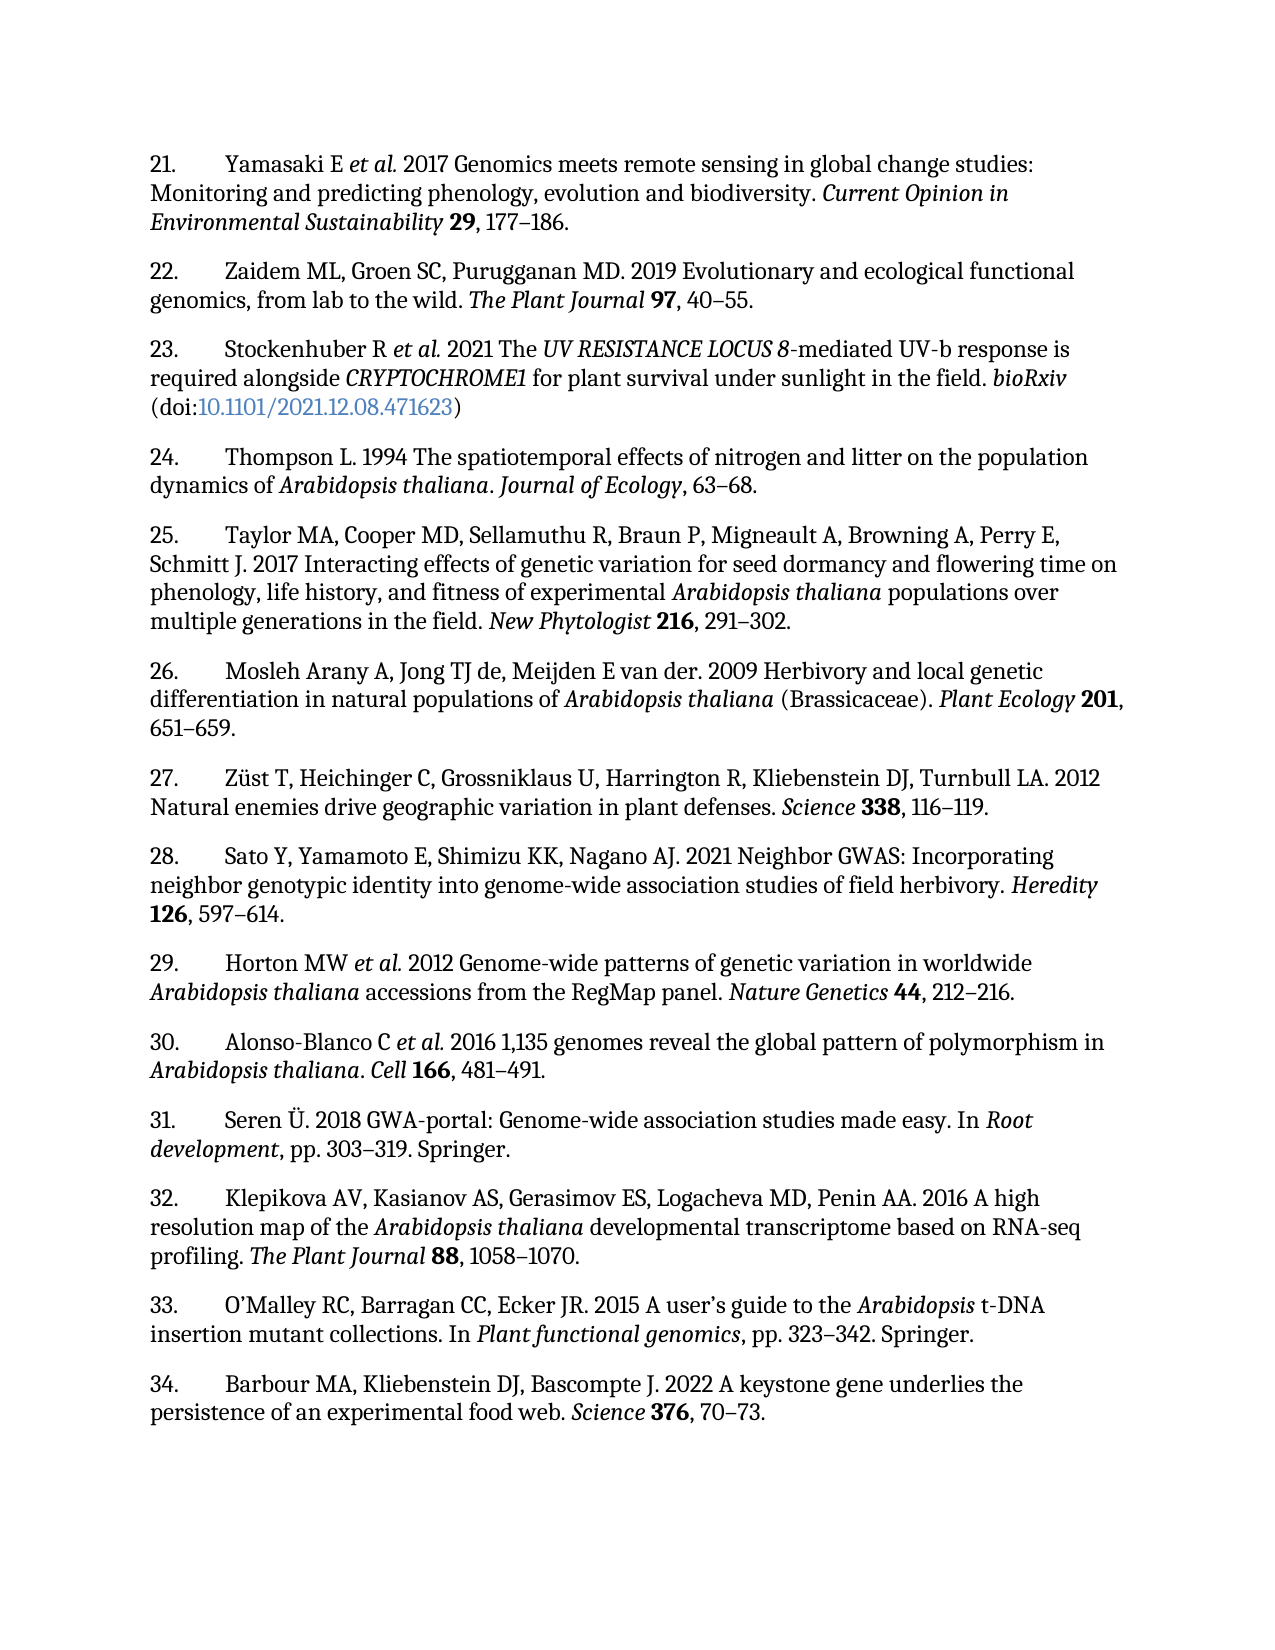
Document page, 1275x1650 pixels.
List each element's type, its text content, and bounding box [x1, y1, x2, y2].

text 22. Zaidem ML, Groen SC, Purugganan MD. 2019 Evolutionary and ecological functional genomics, from lab to the wild. The Plant Journal 97, 40–55. [150, 257, 1125, 314]
text 28. Sato Y, Yamamoto E, Shimizu KK, Nagano AJ. 2021 Neighbor GWAS: Incorporating neighbor genotypic identity into genome-wide association studies of field herbivory. Heredity 126, 597–614. [150, 842, 1125, 928]
text 32. Klepikova AV, Kasianov AS, Gerasimov ES, Logacheva MD, Penin AA. 2016 A high resolution map of the Arabidopsis thaliana developmental transcriptome based on RNA-seq profiling. The Plant Journal 88, 1058–1070. [150, 1184, 1125, 1270]
text 30. Alonso-Blanco C et al. 2016 1,135 genomes reveal the global pattern of polymorphism in Arabidopsis thaliana. Cell 166, 481–491. [150, 1027, 1125, 1085]
text 29. Horton MW et al. 2012 Genome-wide patterns of genetic variation in worldwide Arabidopsis thaliana accessions from the RegMap panel. Nature Genetics 44, 212–216. [150, 949, 1125, 1007]
text 34. Barbour MA, Kliebenstein DJ, Bascompte J. 2022 A keystone gene underlies the persistence of an experimental food web. Science 376, 70–73. [150, 1369, 1125, 1427]
text 25. Taylor MA, Cooper MD, Sellamuthu R, Braun P, Migneault A, Browning A, Perry E, Schmitt J. 2017 Interacting effects of genetic variation for seed dormancy and flowering time on phenology, life history, and fitness of experimental Arabidopsis thaliana populations over multiple generations in the field. New Phytologist 216, 291–302. [150, 521, 1125, 636]
text 26. Mosleh Arany A, Jong TJ de, Meijden E van der. 2009 Herbivory and local genetic differentiation in natural populations of Arabidopsis thaliana (Brassicaceae). Plant Ecology 201, 651–659. [150, 657, 1125, 743]
text 27. Züst T, Heichinger C, Grossniklaus U, Harrington R, Kliebenstein DJ, Turnbull LA. 2012 Natural enemies drive geographic variation in plant defenses. Science 338, 116–119. [150, 764, 1125, 821]
text 21. Yamasaki E et al. 2017 Genomics meets remote sensing in global change studies: Monitoring and predicting phenology, evolution and biodiversity. Current Opinion in Environmental Sustainability 29, 177–186. [150, 150, 1125, 236]
text 31. Seren Ü. 2018 GWA-portal: Genome-wide association studies made easy. In Root development, pp. 303–319. Springer. [150, 1106, 1125, 1163]
text 23. Stockenhuber R et al. 2021 The UV RESISTANCE LOCUS 8-mediated UV-b response is required alongside CRYPTOCHROME1 for plant survival under sunlight in the field. bioRxiv (doi:10.1101/2021.12.08.471623) [150, 335, 1125, 422]
text 33. O’Malley RC, Barragan CC, Ecker JR. 2015 A user’s guide to the Arabidopsis t-DNA insertion mutant collections. In Plant functional genomics, pp. 323–342. Springer. [150, 1291, 1125, 1349]
text 24. Thompson L. 1994 The spatiotemporal effects of nitrogen and litter on the population dynamics of Arabidopsis thaliana. Journal of Ecology, 63–68. [150, 442, 1125, 500]
